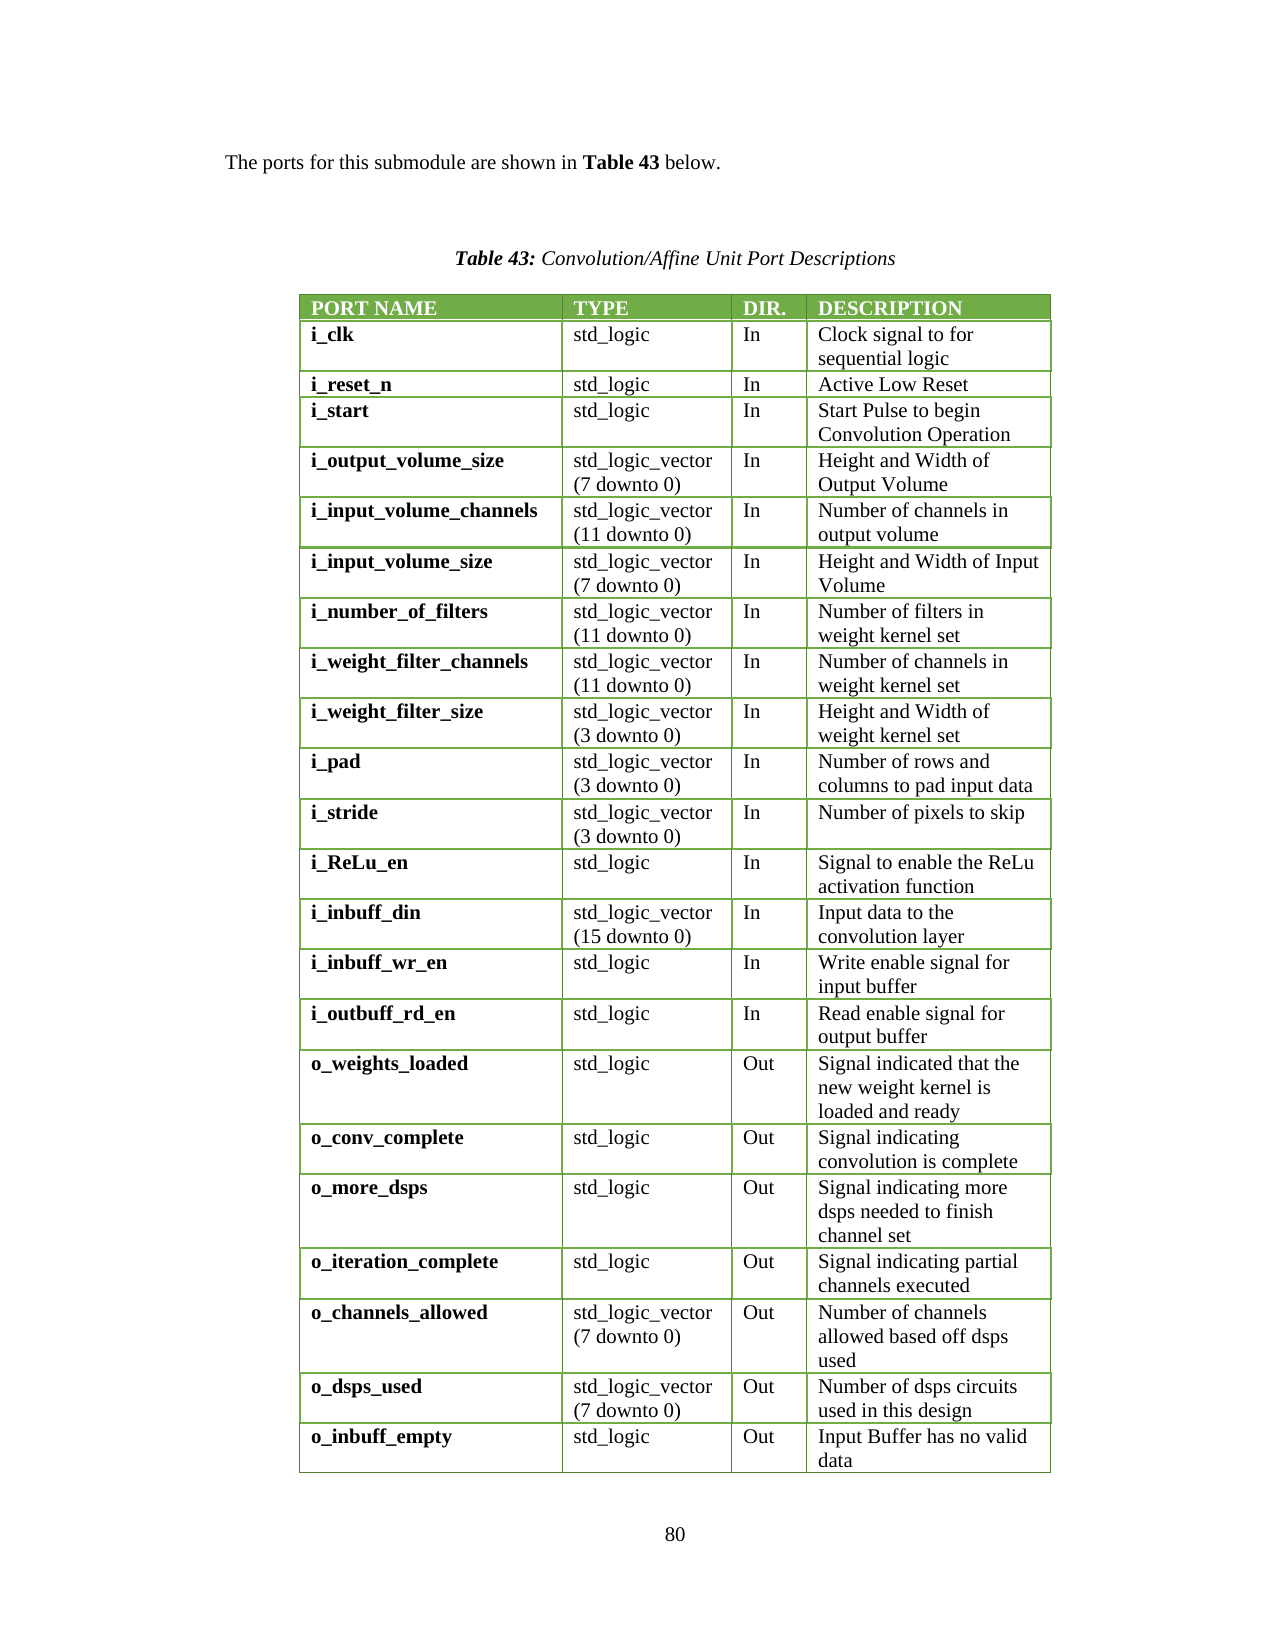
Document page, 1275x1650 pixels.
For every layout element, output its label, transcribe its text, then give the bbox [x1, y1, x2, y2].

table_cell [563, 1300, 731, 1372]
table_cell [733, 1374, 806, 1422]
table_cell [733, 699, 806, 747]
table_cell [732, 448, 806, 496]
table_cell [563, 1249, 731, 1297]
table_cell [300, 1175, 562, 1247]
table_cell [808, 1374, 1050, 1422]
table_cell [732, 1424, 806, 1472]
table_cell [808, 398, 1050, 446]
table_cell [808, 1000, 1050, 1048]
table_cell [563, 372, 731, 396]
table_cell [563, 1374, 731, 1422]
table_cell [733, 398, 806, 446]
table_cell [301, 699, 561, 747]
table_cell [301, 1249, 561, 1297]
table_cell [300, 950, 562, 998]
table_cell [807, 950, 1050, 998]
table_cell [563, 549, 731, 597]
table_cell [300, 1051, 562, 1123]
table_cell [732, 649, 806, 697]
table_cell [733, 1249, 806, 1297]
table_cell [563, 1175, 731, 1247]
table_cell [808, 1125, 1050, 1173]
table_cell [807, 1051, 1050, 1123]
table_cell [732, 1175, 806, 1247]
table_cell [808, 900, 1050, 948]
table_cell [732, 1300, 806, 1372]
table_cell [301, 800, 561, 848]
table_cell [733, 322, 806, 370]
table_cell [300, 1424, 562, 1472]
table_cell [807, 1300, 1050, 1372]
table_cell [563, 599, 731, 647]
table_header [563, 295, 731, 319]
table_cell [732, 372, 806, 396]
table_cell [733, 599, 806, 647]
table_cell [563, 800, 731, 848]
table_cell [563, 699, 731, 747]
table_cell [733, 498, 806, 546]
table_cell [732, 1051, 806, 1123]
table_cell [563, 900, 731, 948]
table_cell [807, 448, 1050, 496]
text Table 43: Convolution/Affine Unit Port Descriptions [225, 246, 1125, 270]
text The ports for this submodule are shown in Table 43 below. [225, 150, 1125, 174]
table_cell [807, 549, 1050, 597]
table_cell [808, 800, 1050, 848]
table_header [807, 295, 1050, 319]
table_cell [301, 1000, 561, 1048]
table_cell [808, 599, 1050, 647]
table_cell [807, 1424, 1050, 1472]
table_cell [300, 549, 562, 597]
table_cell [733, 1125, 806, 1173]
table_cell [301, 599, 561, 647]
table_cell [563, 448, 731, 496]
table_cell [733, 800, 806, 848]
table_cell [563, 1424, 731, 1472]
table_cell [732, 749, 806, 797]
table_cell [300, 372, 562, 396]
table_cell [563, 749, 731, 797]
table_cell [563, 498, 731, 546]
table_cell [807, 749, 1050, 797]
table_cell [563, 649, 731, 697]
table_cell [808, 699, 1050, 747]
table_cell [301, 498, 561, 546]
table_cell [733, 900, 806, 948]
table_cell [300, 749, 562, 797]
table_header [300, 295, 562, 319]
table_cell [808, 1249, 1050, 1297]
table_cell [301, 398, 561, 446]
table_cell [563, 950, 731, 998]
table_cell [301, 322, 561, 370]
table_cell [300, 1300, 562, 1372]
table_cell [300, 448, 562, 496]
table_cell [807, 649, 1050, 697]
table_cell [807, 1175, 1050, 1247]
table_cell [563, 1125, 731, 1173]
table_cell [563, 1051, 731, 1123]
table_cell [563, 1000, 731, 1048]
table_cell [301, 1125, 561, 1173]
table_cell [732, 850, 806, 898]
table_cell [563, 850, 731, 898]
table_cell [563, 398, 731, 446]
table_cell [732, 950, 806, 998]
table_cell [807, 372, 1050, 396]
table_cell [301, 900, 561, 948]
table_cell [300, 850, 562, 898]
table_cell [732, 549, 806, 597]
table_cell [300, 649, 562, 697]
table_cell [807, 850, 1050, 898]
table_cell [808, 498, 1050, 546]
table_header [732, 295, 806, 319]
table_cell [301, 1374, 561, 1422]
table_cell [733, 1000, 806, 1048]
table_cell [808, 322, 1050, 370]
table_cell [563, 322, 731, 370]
